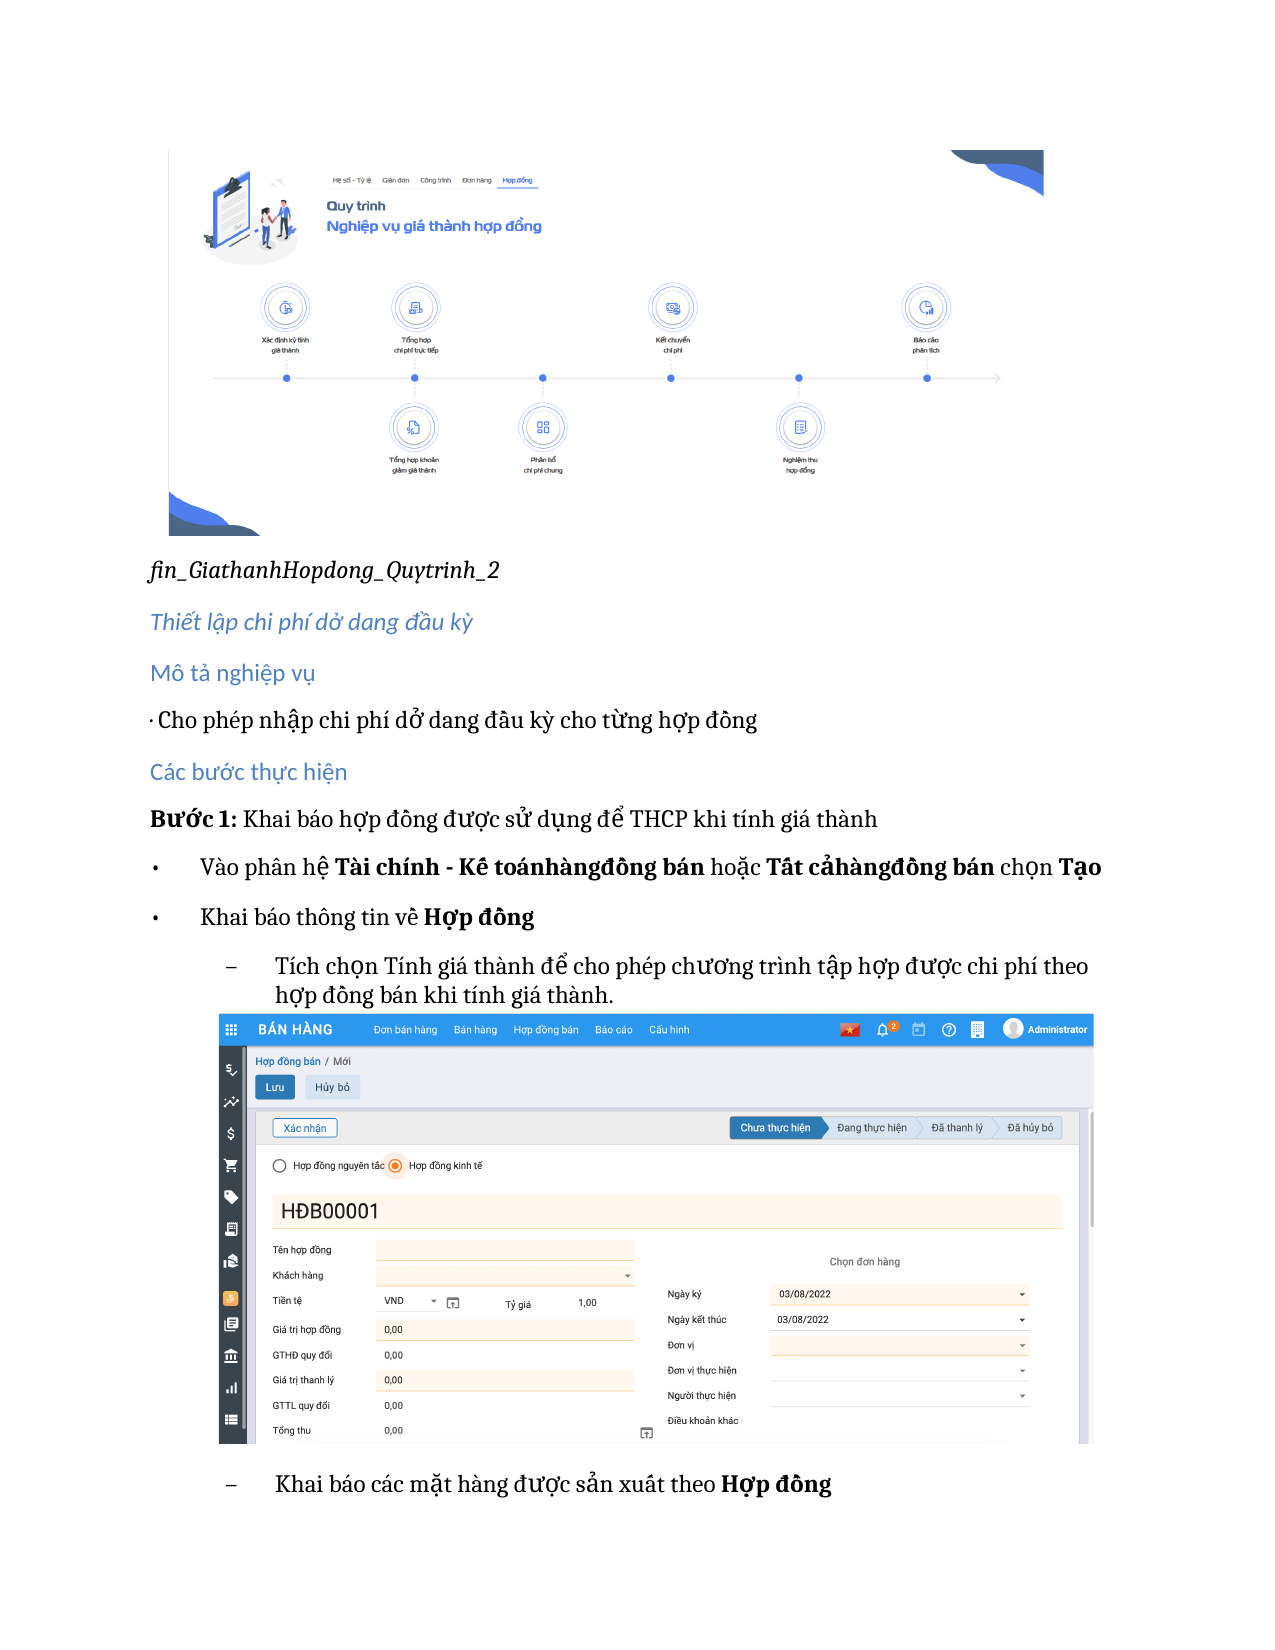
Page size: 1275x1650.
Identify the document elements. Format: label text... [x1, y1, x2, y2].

text fin_GiathanhHopdong_Quytrinh_2 [150, 556, 1125, 585]
subtitle Mô tả nghiệp vụ [150, 657, 1125, 688]
picture [168, 150, 1044, 536]
subtitle Thiết lập chi phí dở dang đầu kỳ [150, 606, 1125, 636]
subtitle Các bước thực hiện [150, 756, 1125, 787]
list Tích chọn Tính giá thành để cho phép chương trình tập hợp được chi phí theo hợp đồng bán khi tính giá thành. [225, 952, 1125, 1009]
picture [218, 1013, 1094, 1444]
text · Cho phép nhập chi phí dở dang đầu kỳ cho từng hợp đồng [150, 706, 1125, 735]
list Khai báo các mặt hàng được sản xuất theo Hợp đồng [225, 1470, 1125, 1499]
list Khai báo thông tin về Hợp đồng [150, 902, 1125, 931]
text Bước 1: Khai báo hợp đồng được sử dụng để THCP khi tính giá thành [150, 805, 1125, 834]
list Vào phân hệ Tài chính - Kế toánhàngđồng bán hoặc Tất cảhàngđồng bán chọn Tạo [150, 853, 1125, 882]
